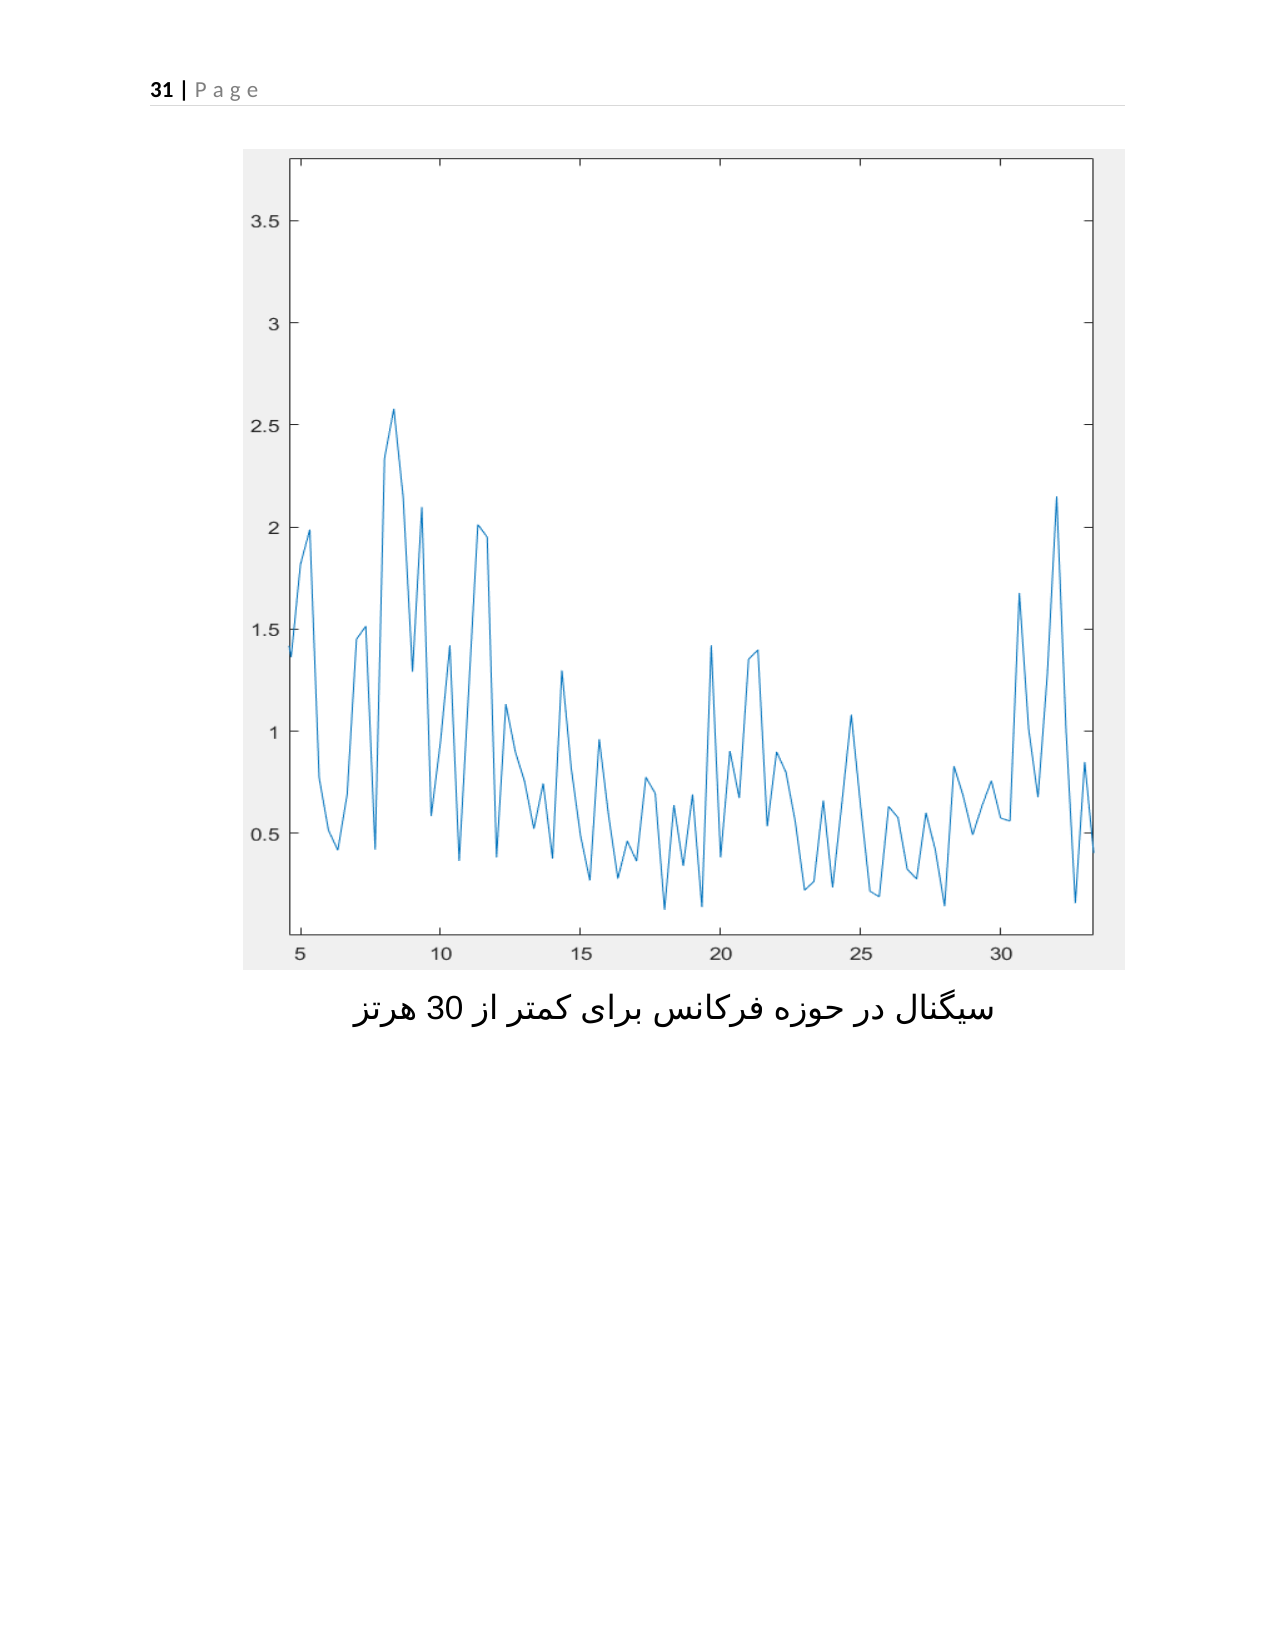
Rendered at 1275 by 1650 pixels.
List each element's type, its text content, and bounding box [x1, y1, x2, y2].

text سیگنال در حوزه فرکانس برای کمتر از 30 هرتز [150, 988, 1125, 1027]
picture [243, 149, 1125, 970]
